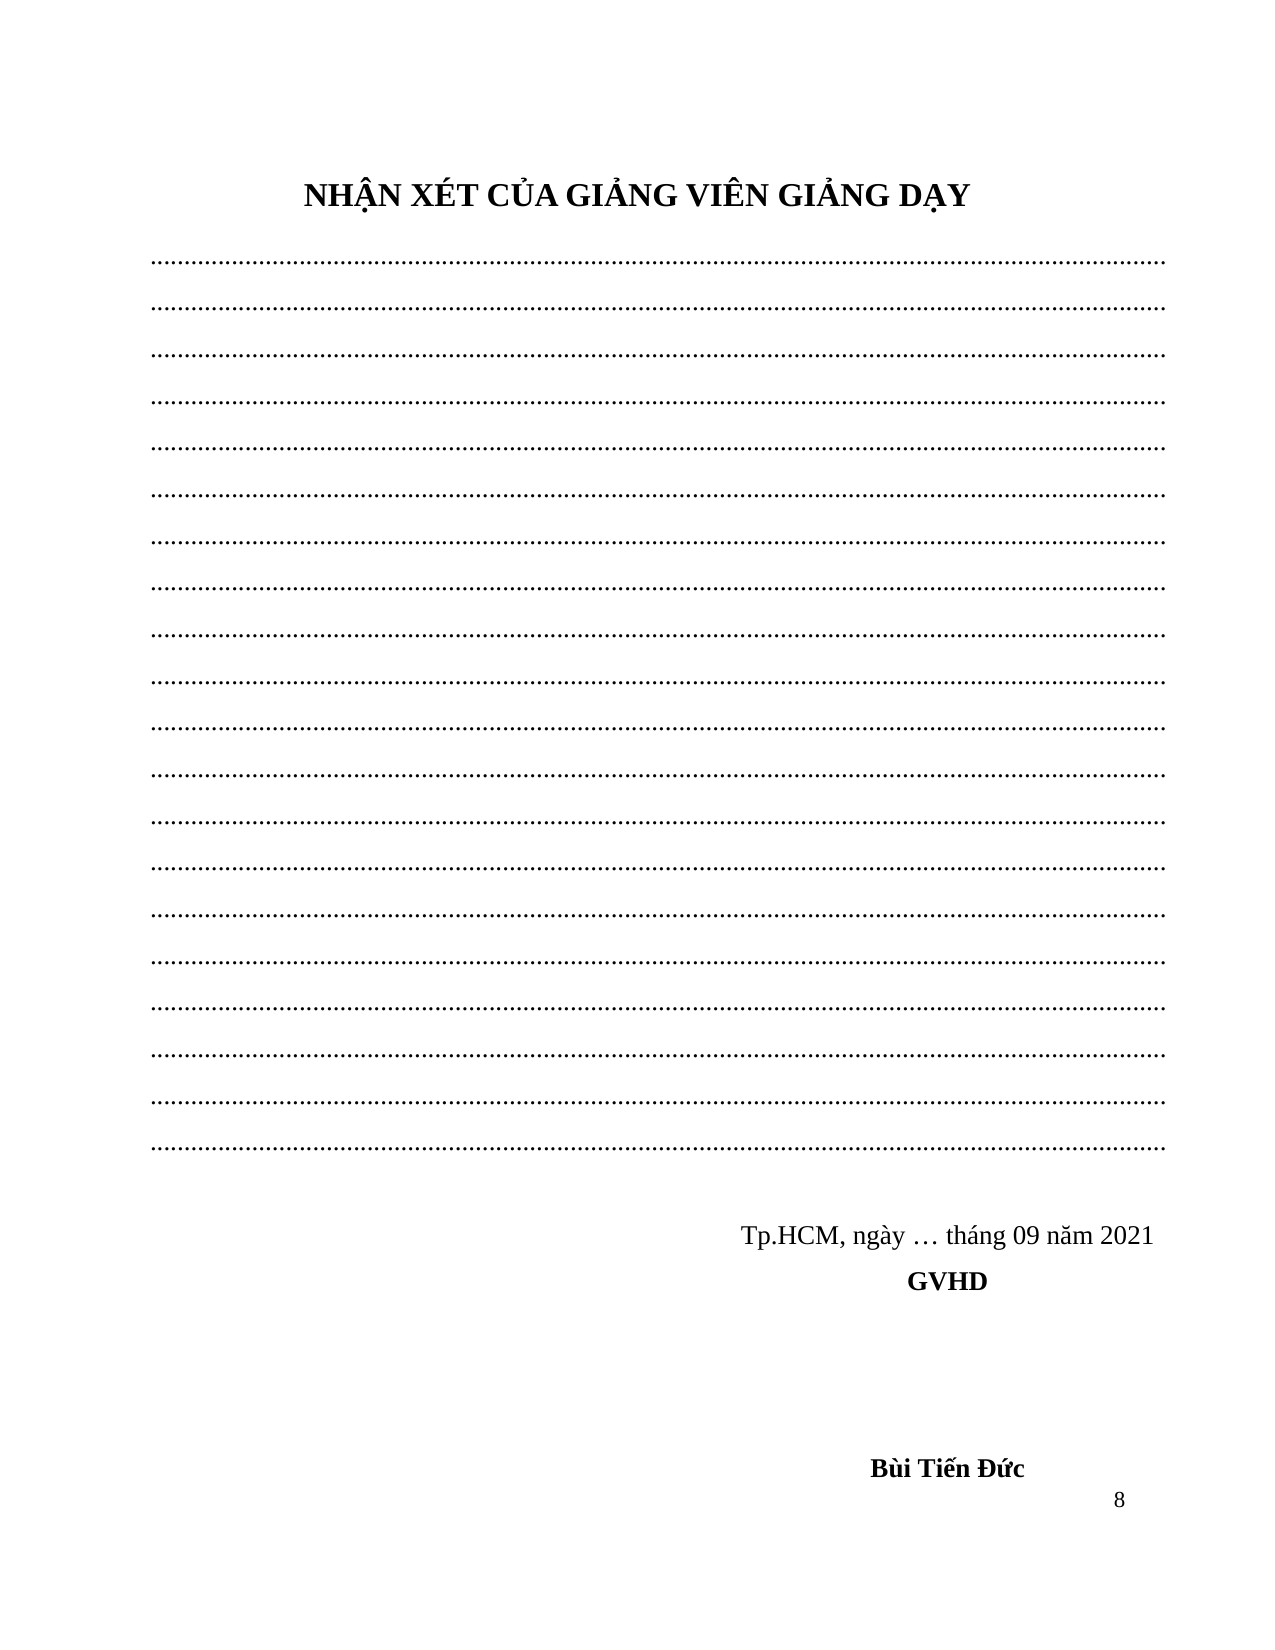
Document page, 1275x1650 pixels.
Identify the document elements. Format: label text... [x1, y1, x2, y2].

text Bùi Tiến Đức [150, 1452, 1125, 1483]
text Tp.HCM, ngày … tháng 09 năm 2021 [150, 1219, 1125, 1250]
text GVHD [150, 1265, 1125, 1297]
subtitle NHẬN XÉT CỦA GIẢNG VIÊN GIẢNG DẠY [150, 175, 1125, 213]
